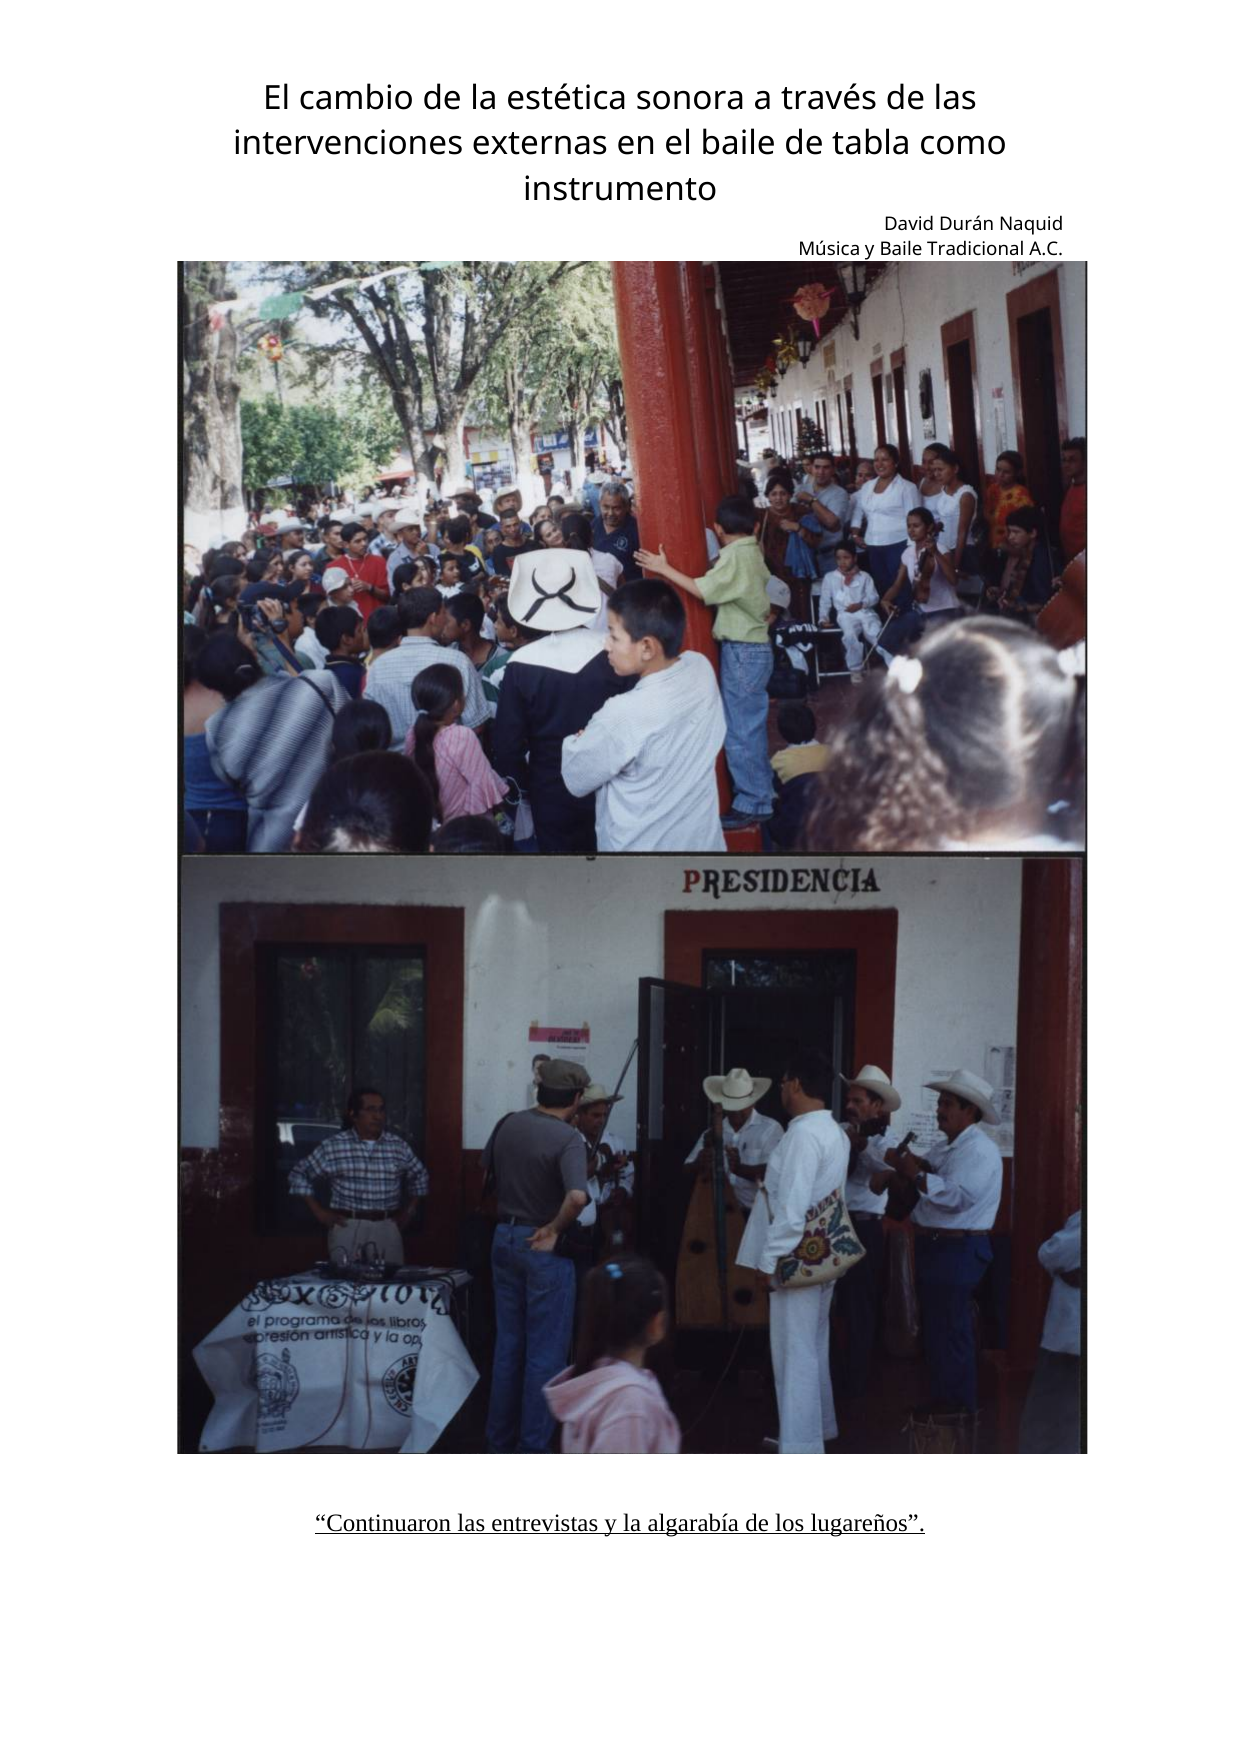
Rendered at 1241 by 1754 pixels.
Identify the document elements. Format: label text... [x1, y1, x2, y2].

picture [177, 261, 1088, 1454]
text “Continuaron las entrevistas y la algarabía de los lugareños”. [177, 1508, 1063, 1537]
